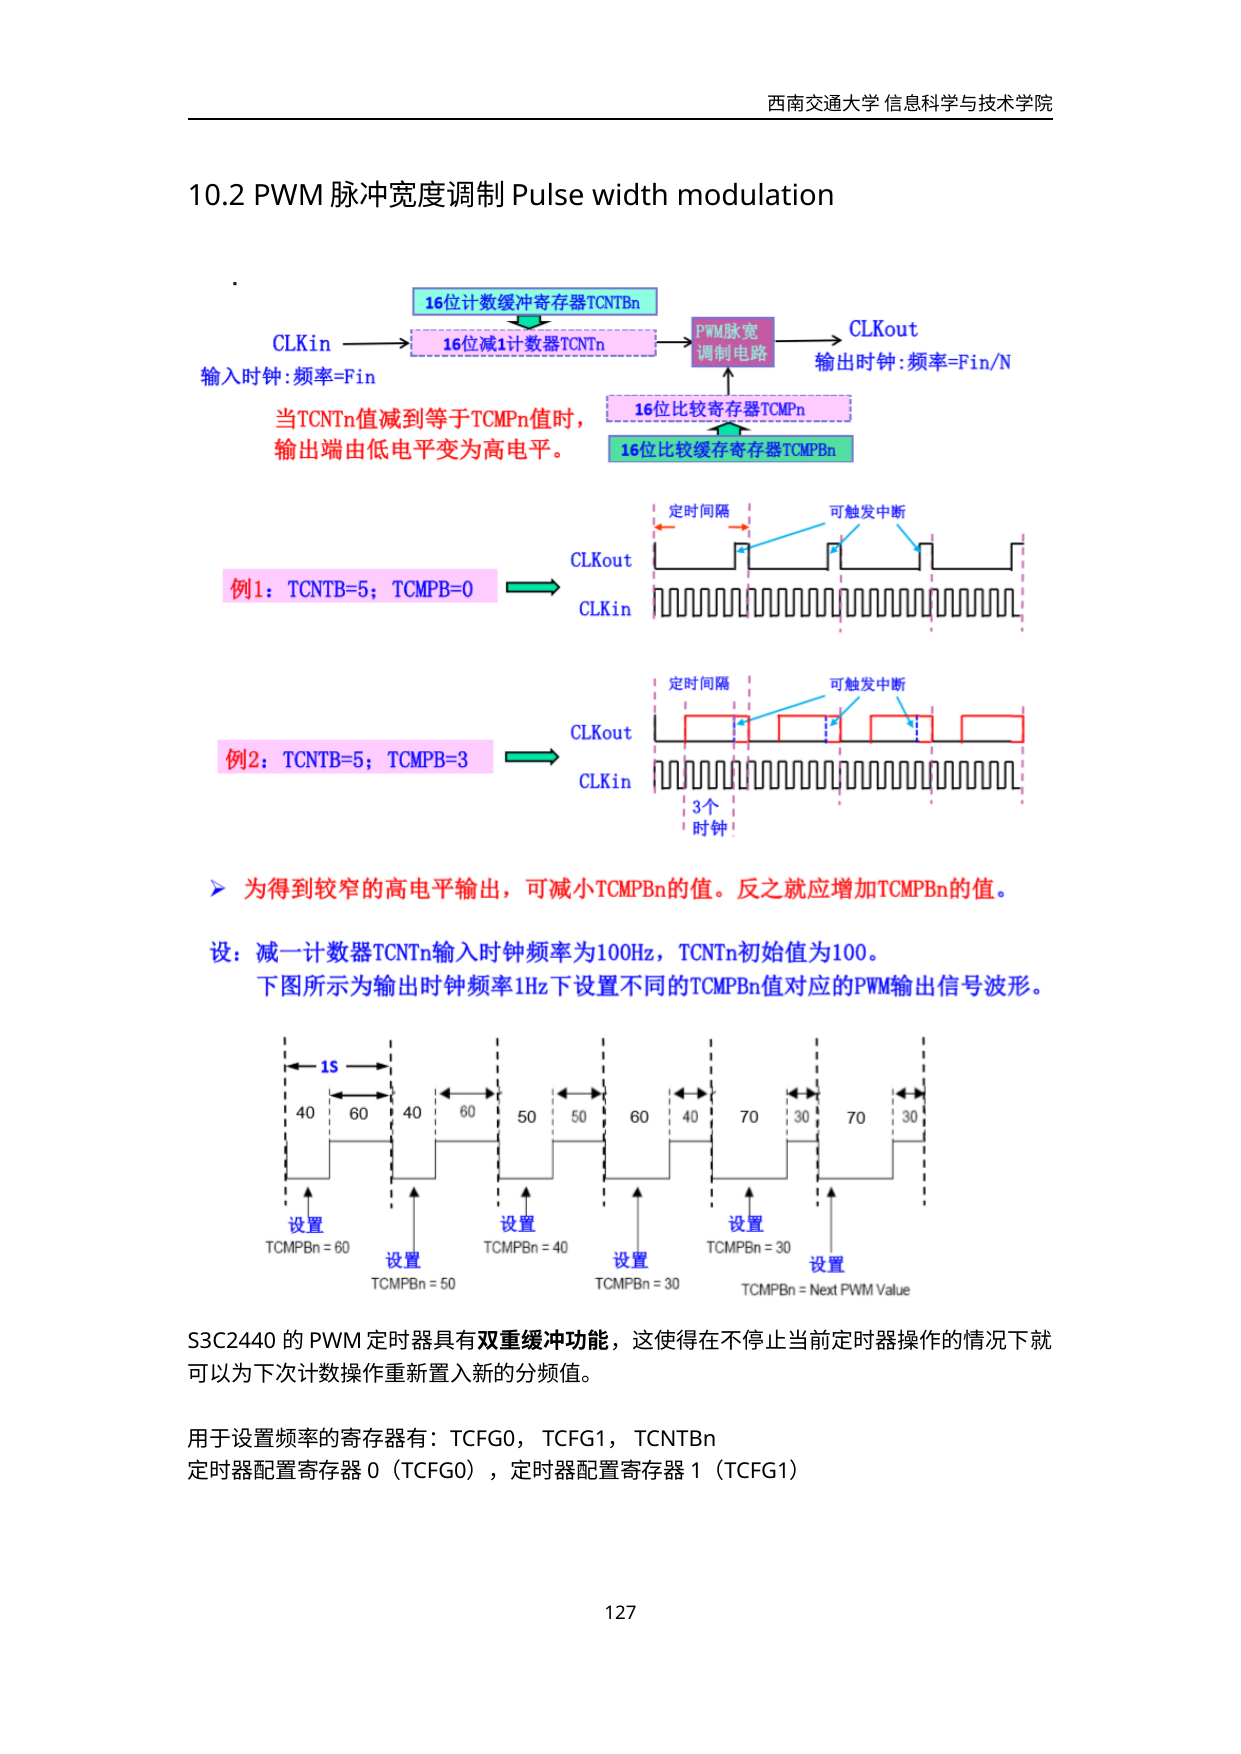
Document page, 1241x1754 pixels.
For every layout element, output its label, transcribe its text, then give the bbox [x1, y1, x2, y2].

picture [187, 282, 1053, 843]
text S3C2440 的PWM定时器具有双重缓冲功能，这使得在不停止当前定时器操作的情况下就可以为下次计数操作重新置入新的分频值。 [187, 1323, 1053, 1388]
text 用于设置频率的寄存器有：TCFG0， TCFG1， TCNTBn [187, 1420, 1053, 1453]
picture [187, 867, 1053, 1323]
text 定时器配置寄存器0（TCFG0），定时器配置寄存器1（TCFG1） [187, 1453, 1053, 1485]
subtitle 10.2 PWM脉冲宽度调制Pulse width modulation [187, 160, 1053, 225]
